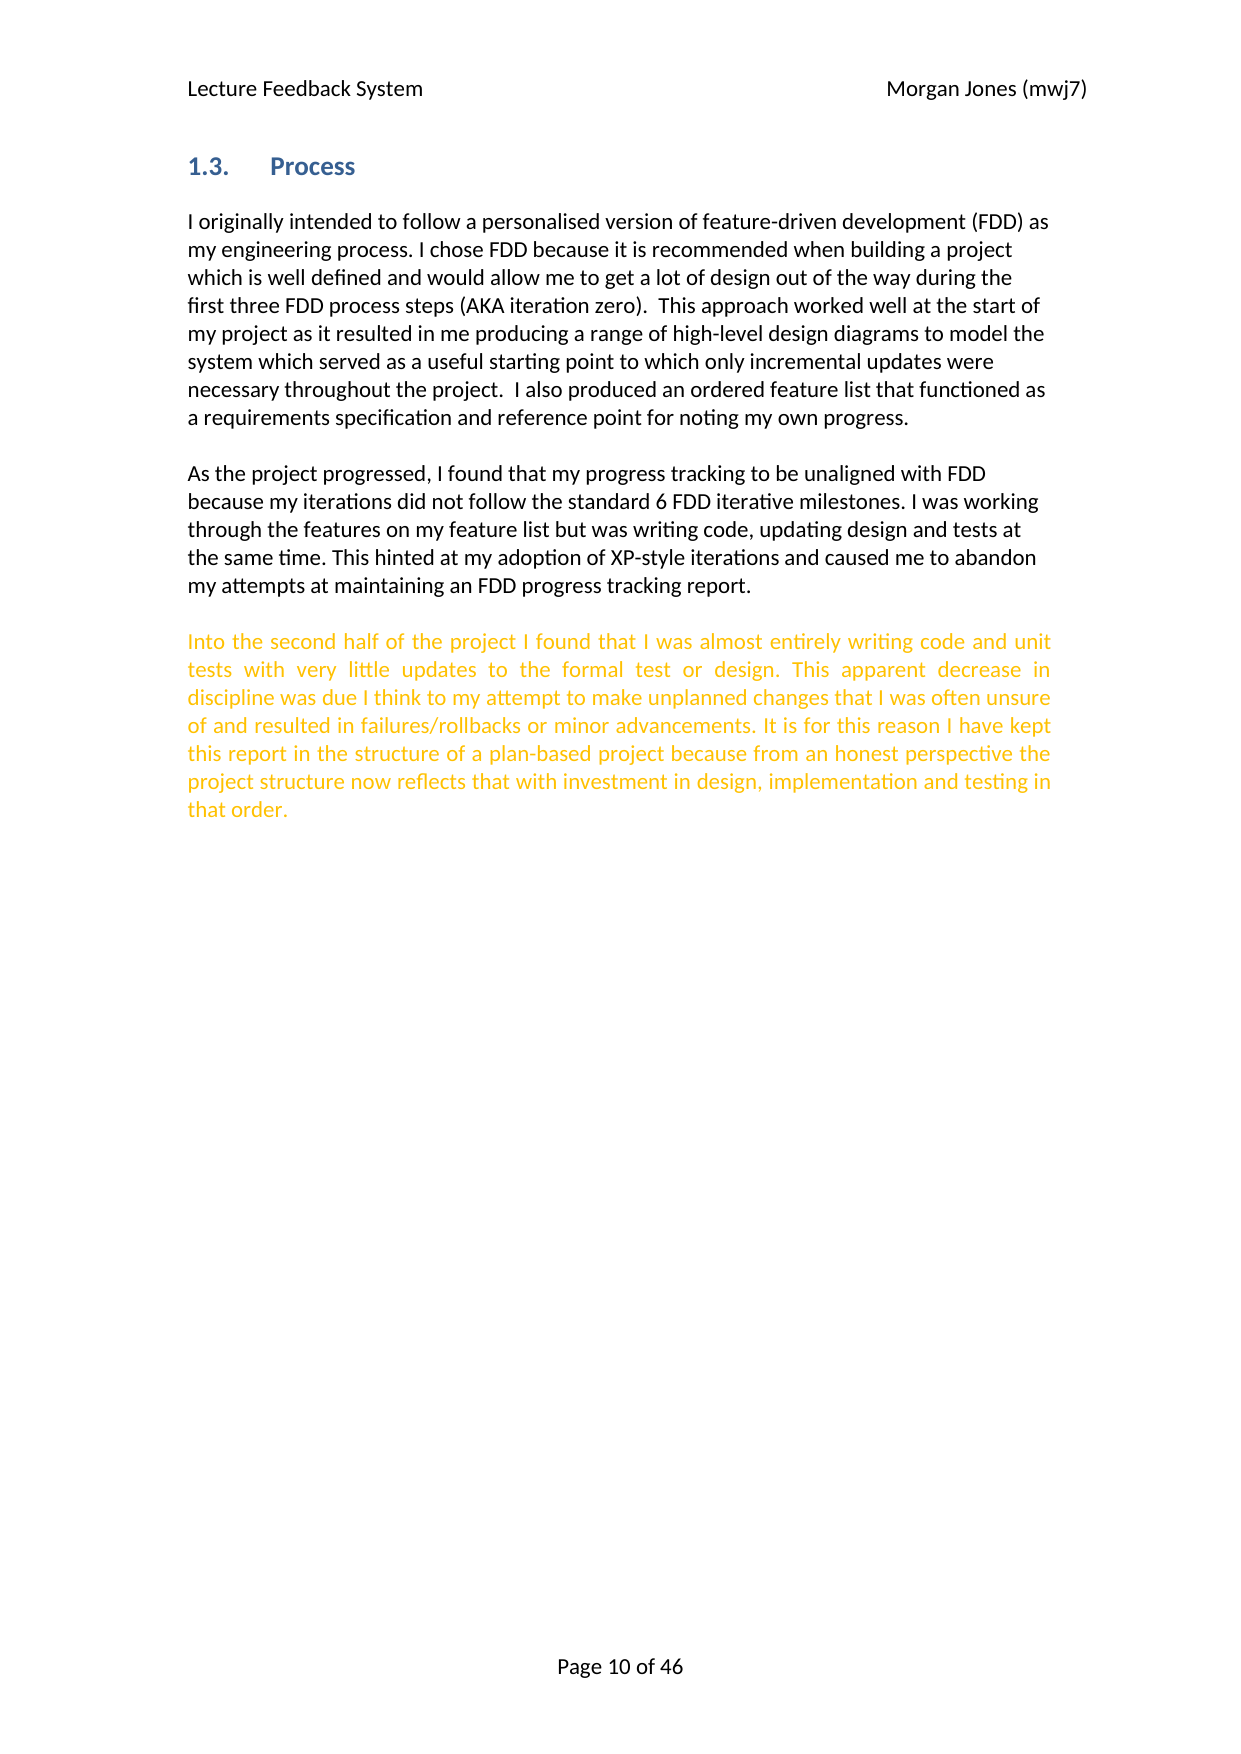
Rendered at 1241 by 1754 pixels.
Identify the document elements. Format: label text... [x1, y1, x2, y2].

subtitle Process [187, 149, 1053, 182]
text Into the second half of the project I found that I was almost entirely writing code and unit tests with very little updates to the formal test or design. This apparent decrease in discipline was due I think to my attempt to make unplanned changes that I was often unsure of and resulted in failures/rollbacks or minor advancements. It is for this reason I have kept this report in the structure of a plan-based project because from an honest perspective the project structure now reflects that with investment in design, implementation and testing in that order. [187, 627, 1053, 823]
text I originally intended to follow a personalised version of feature-driven development (FDD) as my engineering process. I chose FDD because it is recommended when building a project which is well defined and would allow me to get a lot of design out of the way during the first three FDD process steps (AKA iteration zero). This approach worked well at the start of my project as it resulted in me producing a range of high-level design diagrams to model the system which served as a useful starting point to which only incremental updates were necessary throughout the project. I also produced an ordered feature list that functioned as a requirements specification and reference point for noting my own progress. [187, 207, 1053, 431]
text As the project progressed, I found that my progress tracking to be unaligned with FDD because my iterations did not follow the standard 6 FDD iterative milestones. I was working through the features on my feature list but was writing code, updating design and tests at the same time. This hinted at my adoption of XP-style iterations and caused me to abandon my attempts at maintaining an FDD progress tracking report. [187, 459, 1053, 599]
